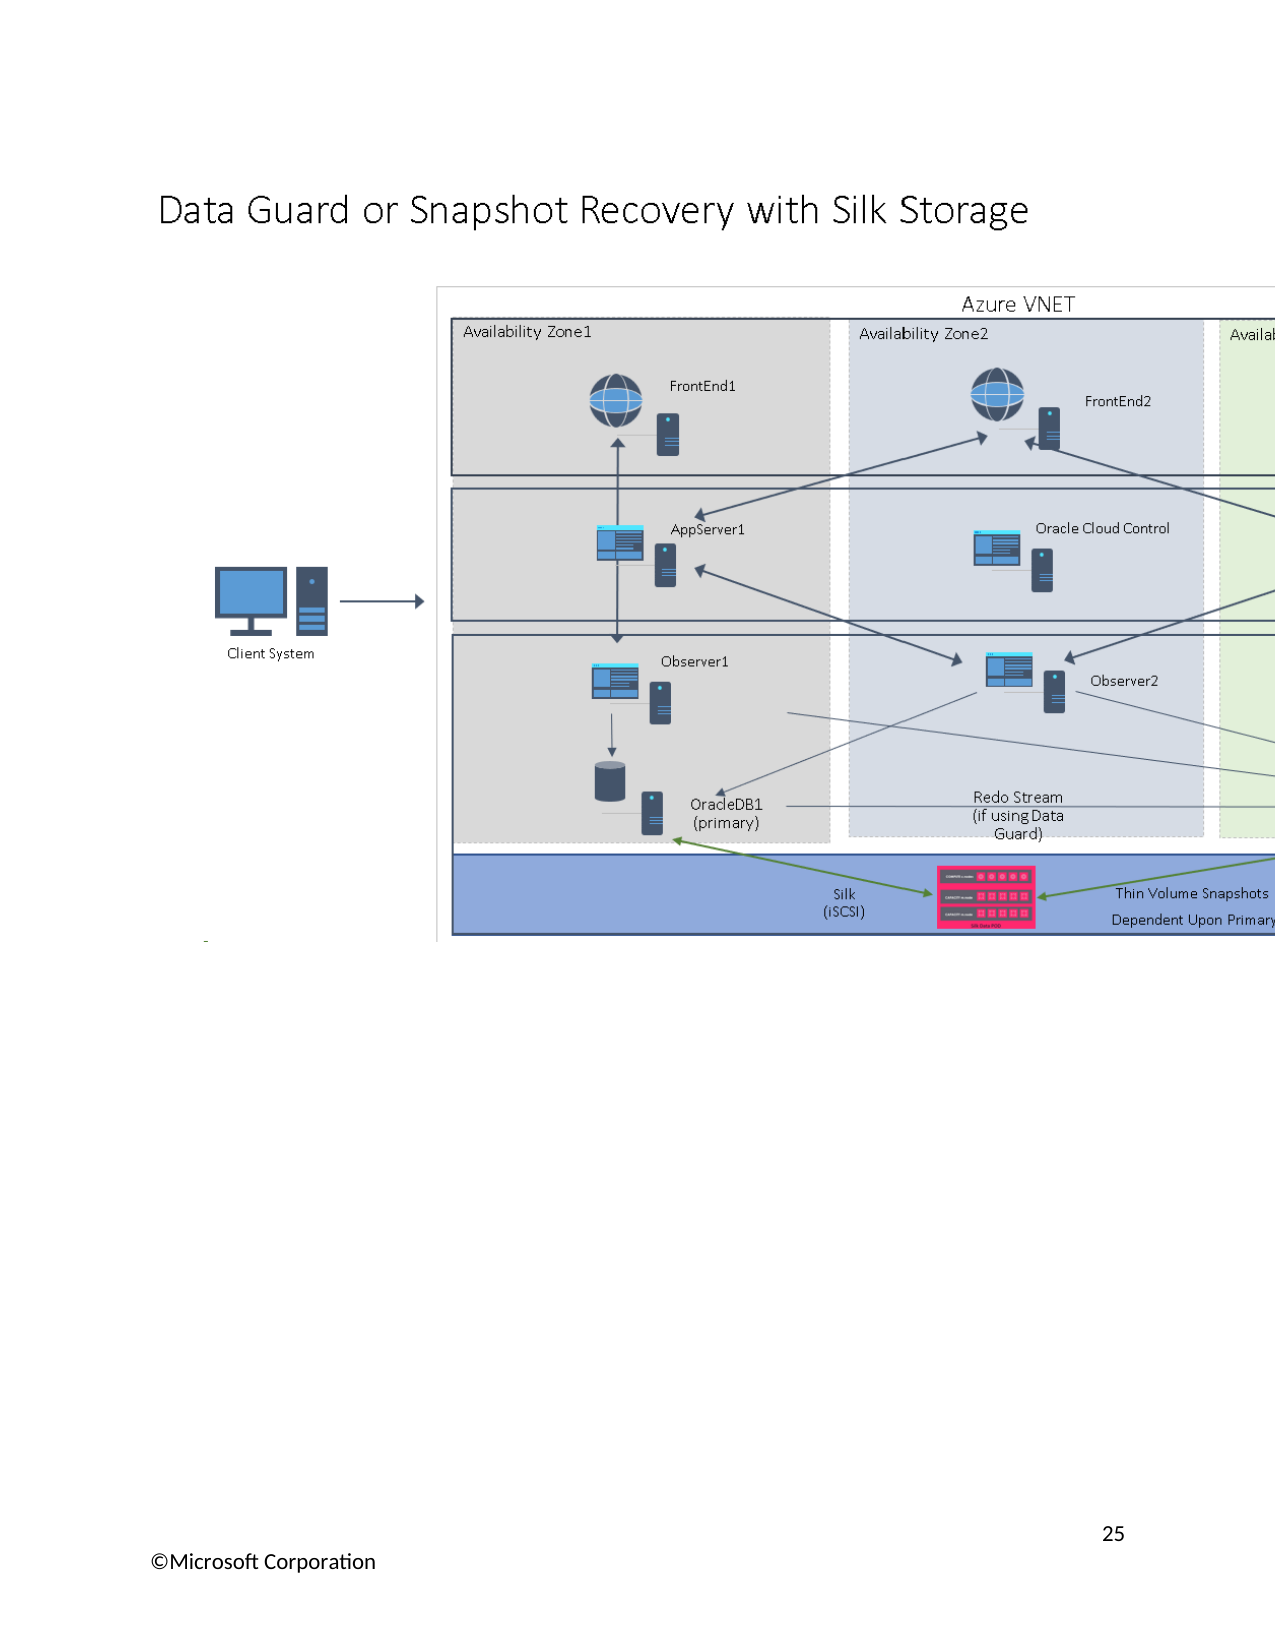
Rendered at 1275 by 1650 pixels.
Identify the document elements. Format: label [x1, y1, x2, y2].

picture [150, 150, 1275, 942]
